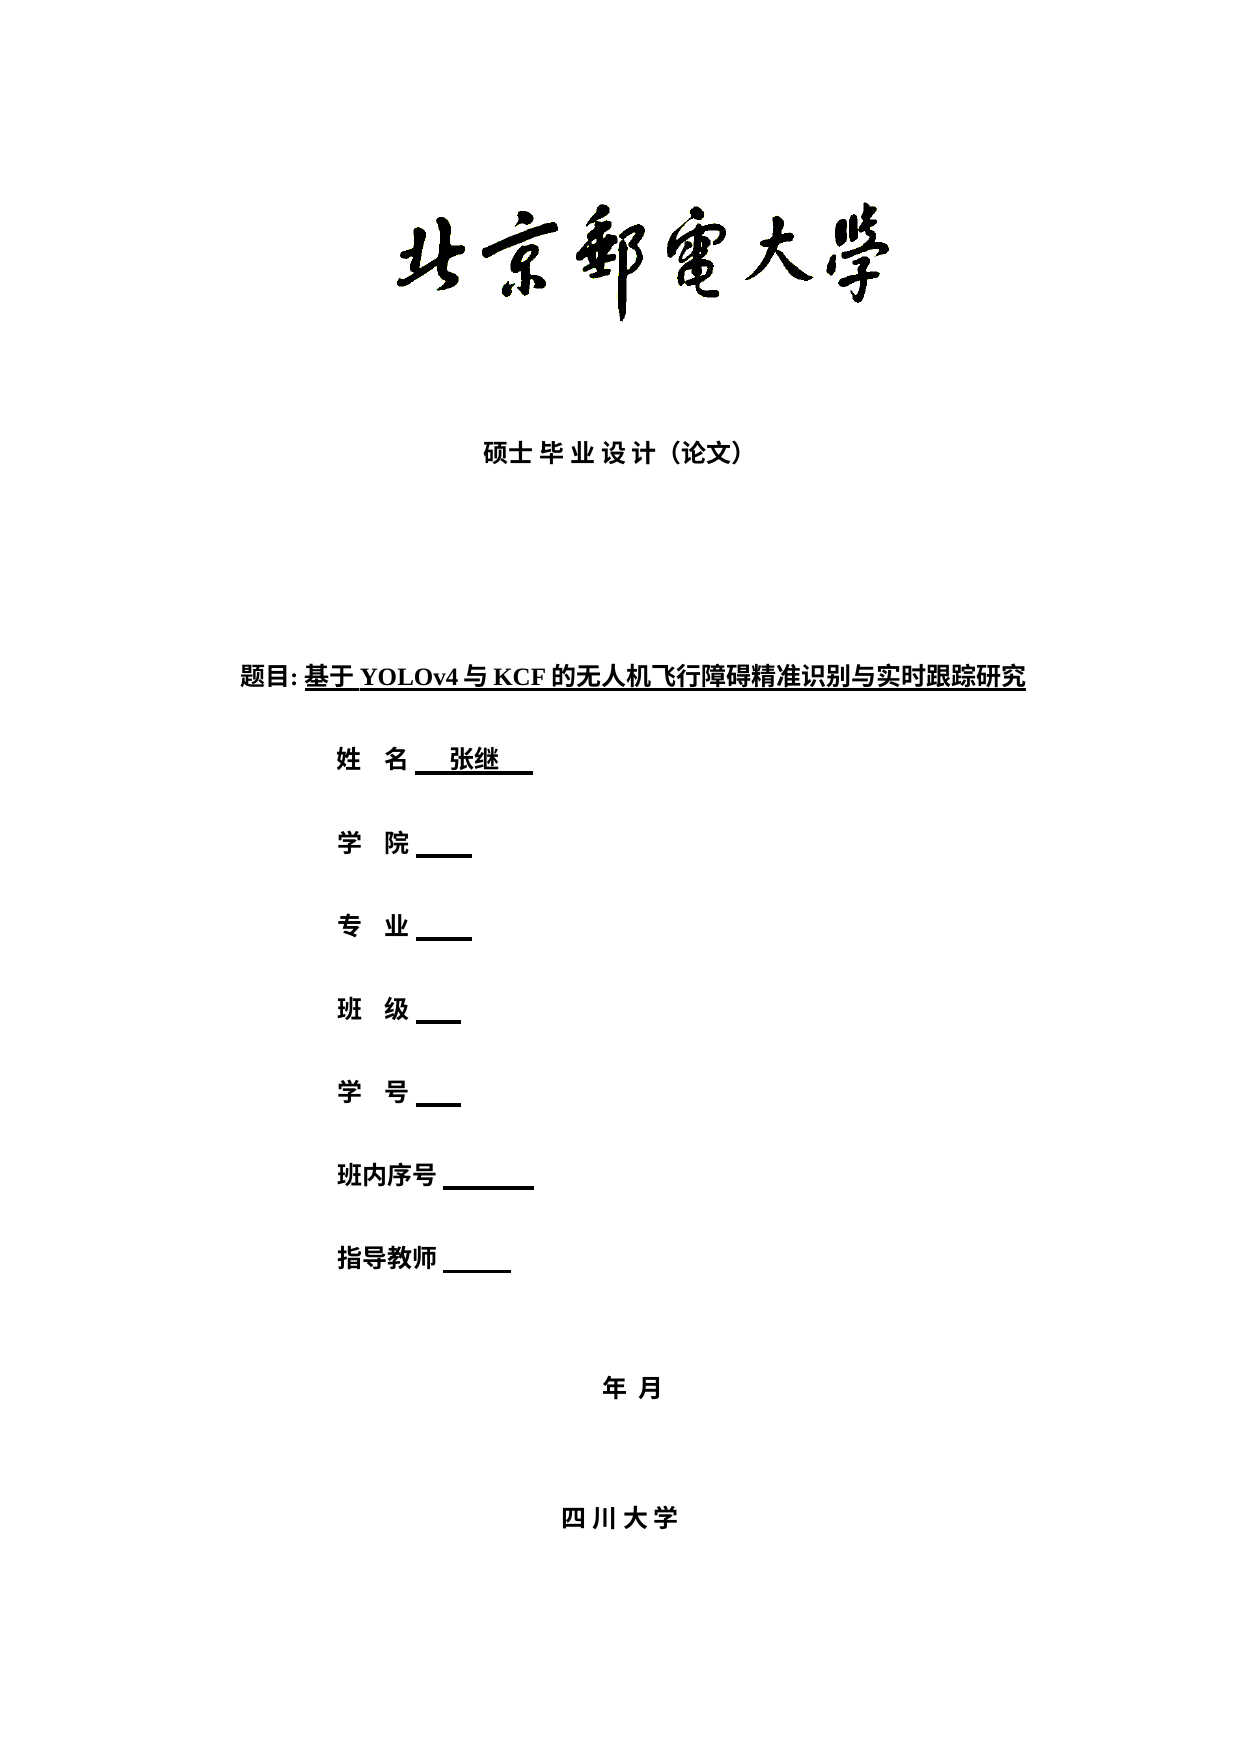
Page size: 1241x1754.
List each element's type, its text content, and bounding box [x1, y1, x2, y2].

text 学 号 [187, 1058, 1053, 1123]
text 四 川 大 学 [187, 1484, 1053, 1549]
text 专 业 [187, 892, 1053, 957]
text 年 月 [187, 1354, 1053, 1419]
text 硕士 毕 业 设 计（论文） [187, 419, 1053, 484]
text 姓 名 张继 [187, 726, 1053, 791]
text 题目: 基于YOLOv4与KCF的无人机飞行障碍精准识别与实时跟踪研究 [113, 642, 1053, 707]
text 学 院 [187, 809, 1053, 874]
text 班 级 [187, 975, 1053, 1040]
text 班内序号 [187, 1141, 1053, 1206]
text 指导教师 [187, 1224, 1053, 1289]
